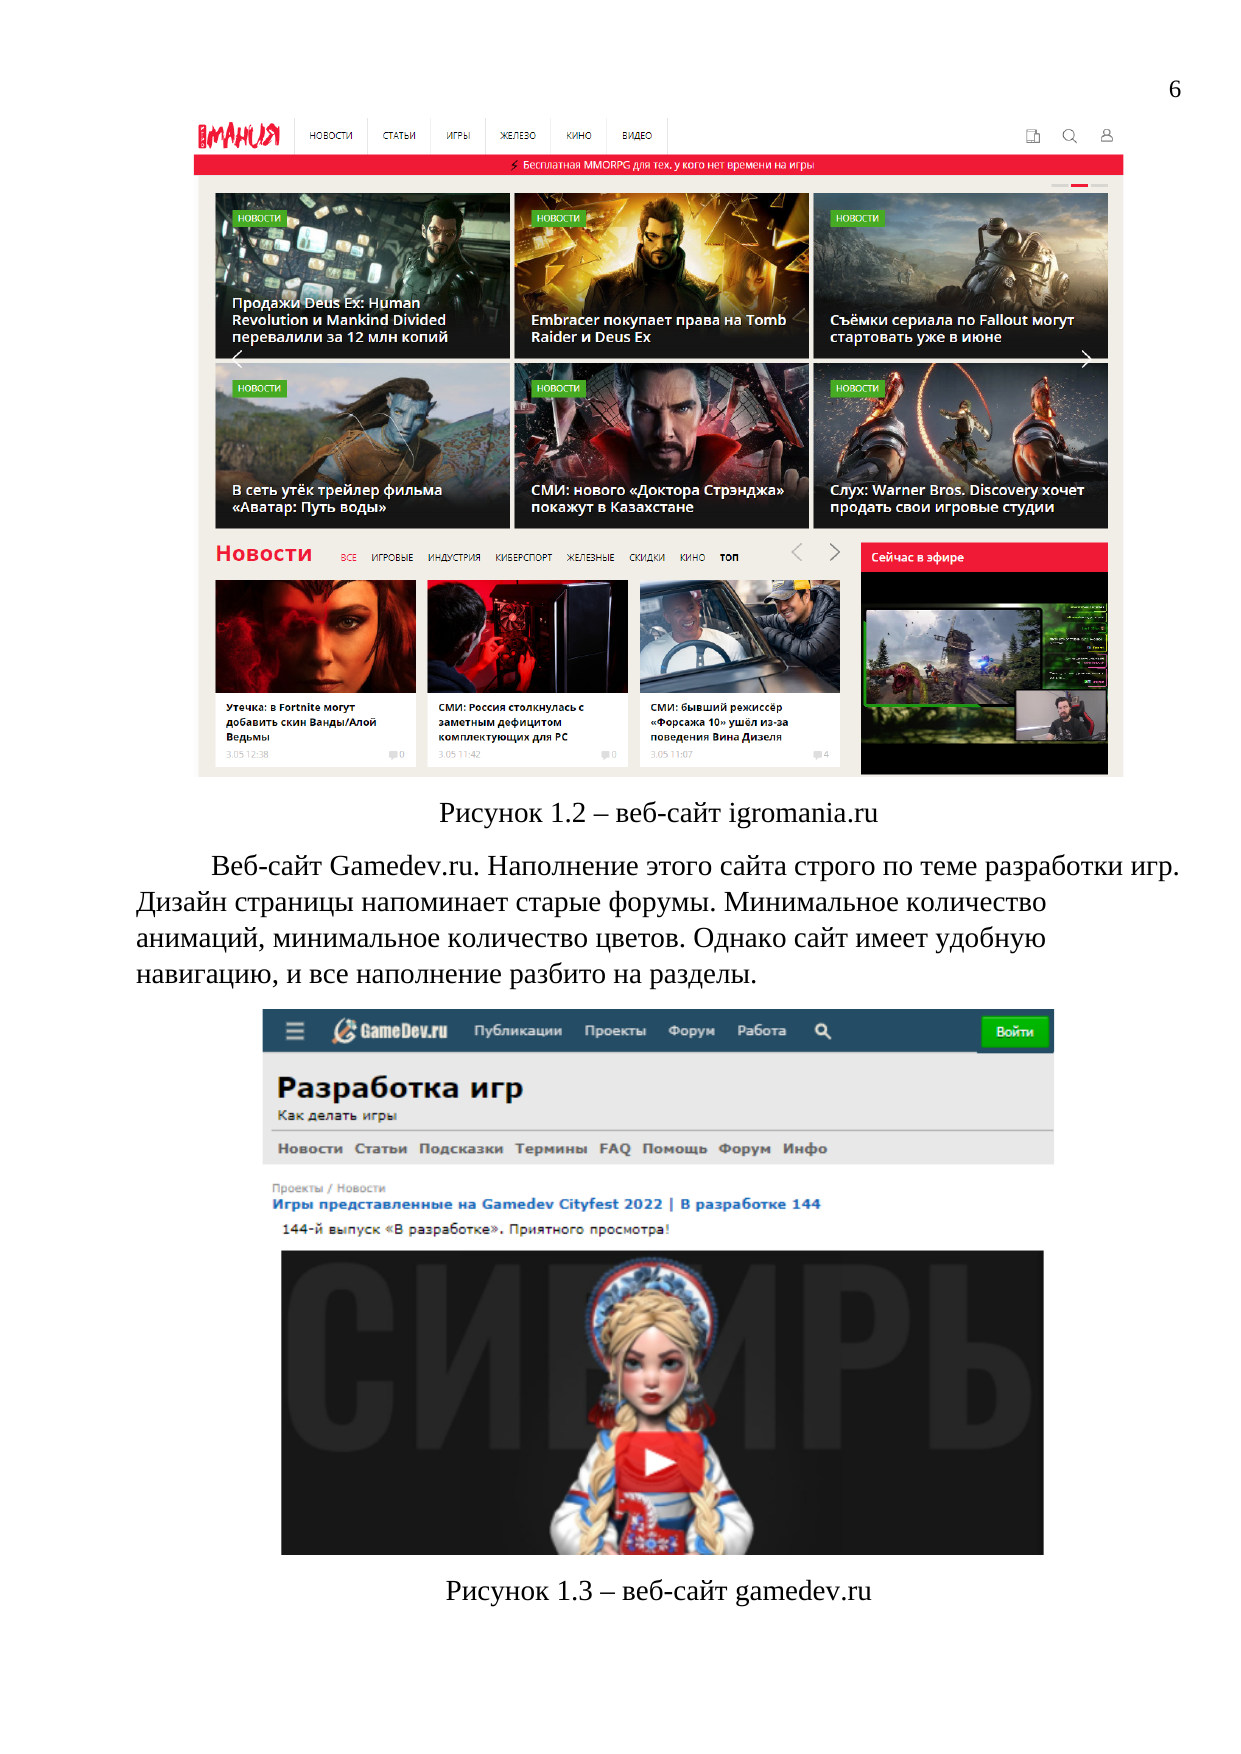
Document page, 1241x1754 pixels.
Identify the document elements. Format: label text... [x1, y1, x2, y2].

text Веб-сайт Gamedev.ru. Наполнение этого сайта строго по теме разработки игр. Дизайн страницы напоминает старые форумы. Минимальное количество анимаций, минимальное количество цветов. Однако сайт имеет удобную навигацию, и все наполнение разбито на разделы. [136, 848, 1181, 990]
text Рисунок 1.2 – веб-сайт igromania.ru [136, 795, 1181, 829]
picture [193, 118, 1124, 777]
text Рисунок 1.3 – веб-сайт gamedev.ru [136, 1573, 1181, 1607]
picture [262, 1009, 1055, 1555]
